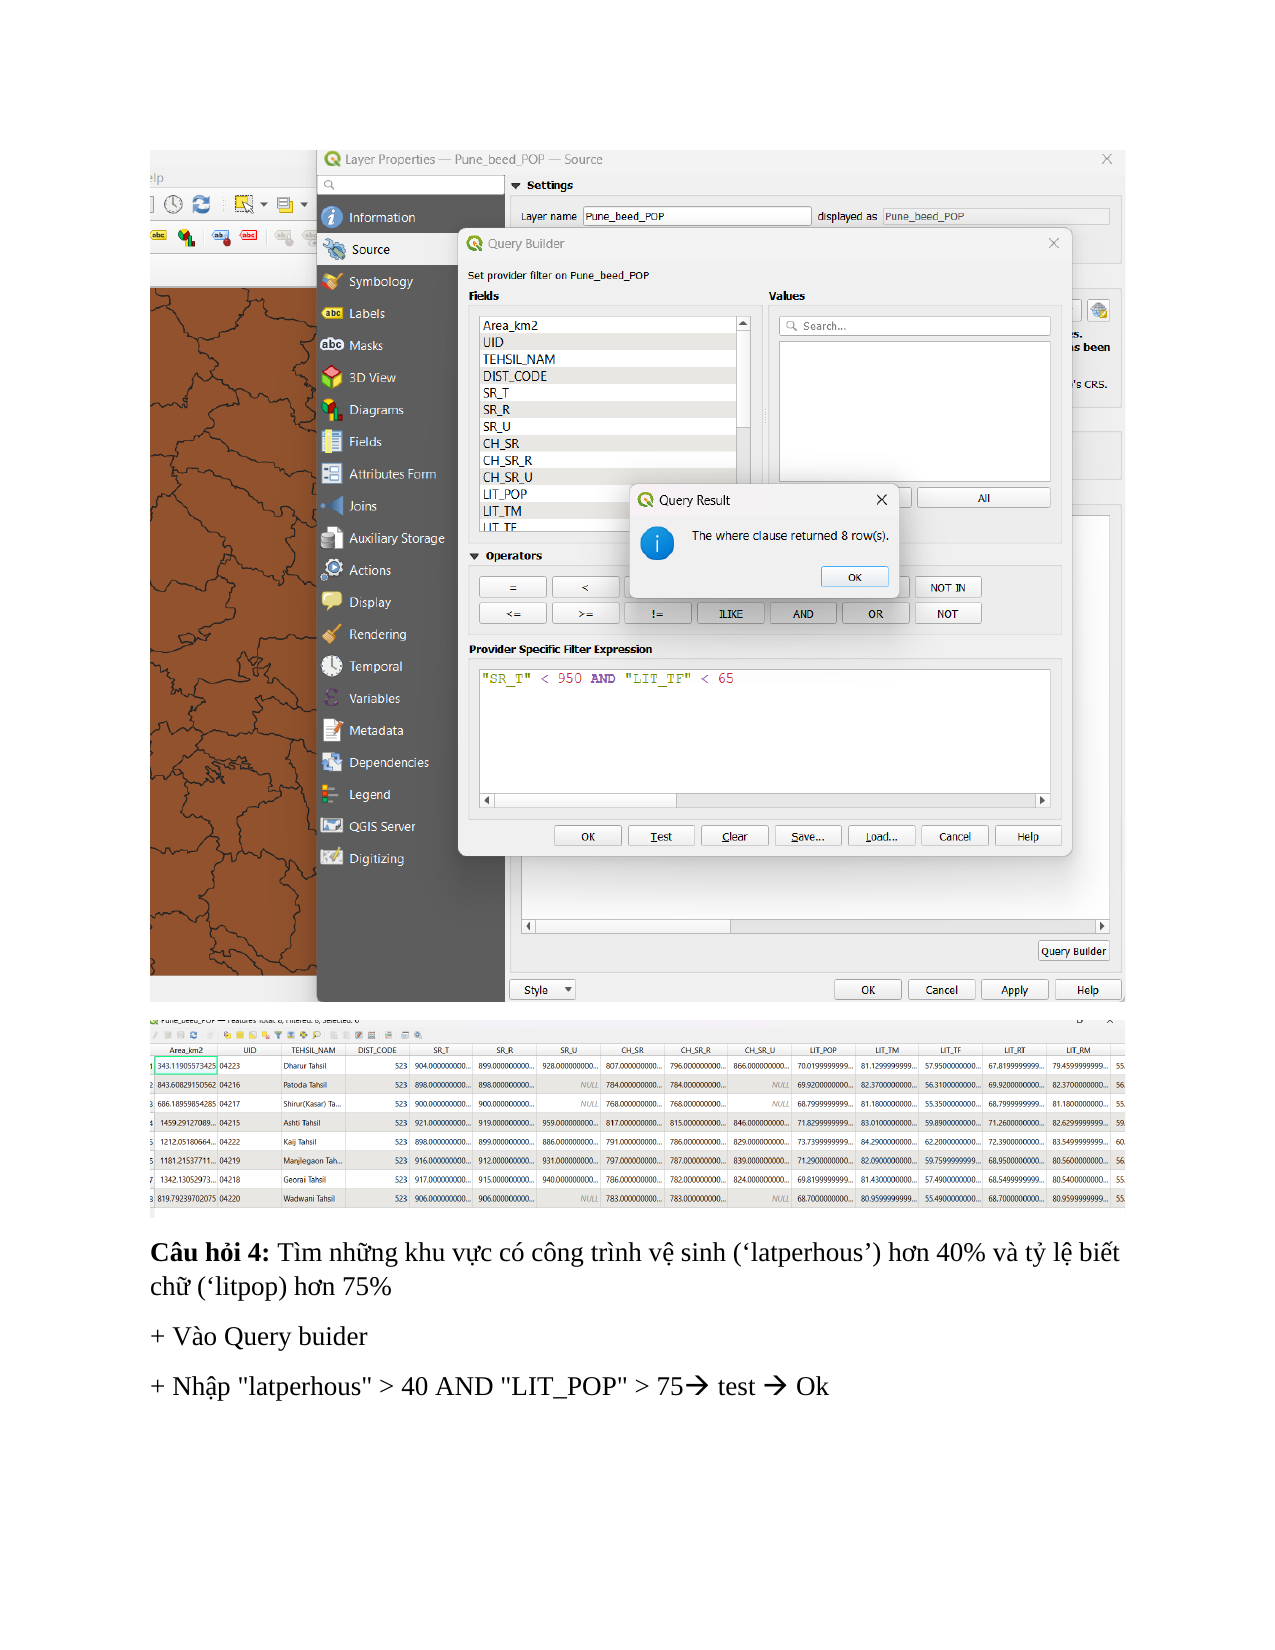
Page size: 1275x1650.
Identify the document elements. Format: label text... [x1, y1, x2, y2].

text Câu hỏi 4: Tìm những khu vực có công trình vệ sinh (‘latperhous’) hơn 40% và tỷ lệ biết chữ (‘litpop) hơn 75% [150, 1236, 1125, 1301]
text + Nhập "latperhous" > 40 AND "LIT_POP" > 75 test Ok [150, 1370, 1125, 1402]
picture [150, 150, 1125, 1002]
text + Vào Query buider [150, 1320, 1125, 1351]
picture [150, 1020, 1125, 1218]
